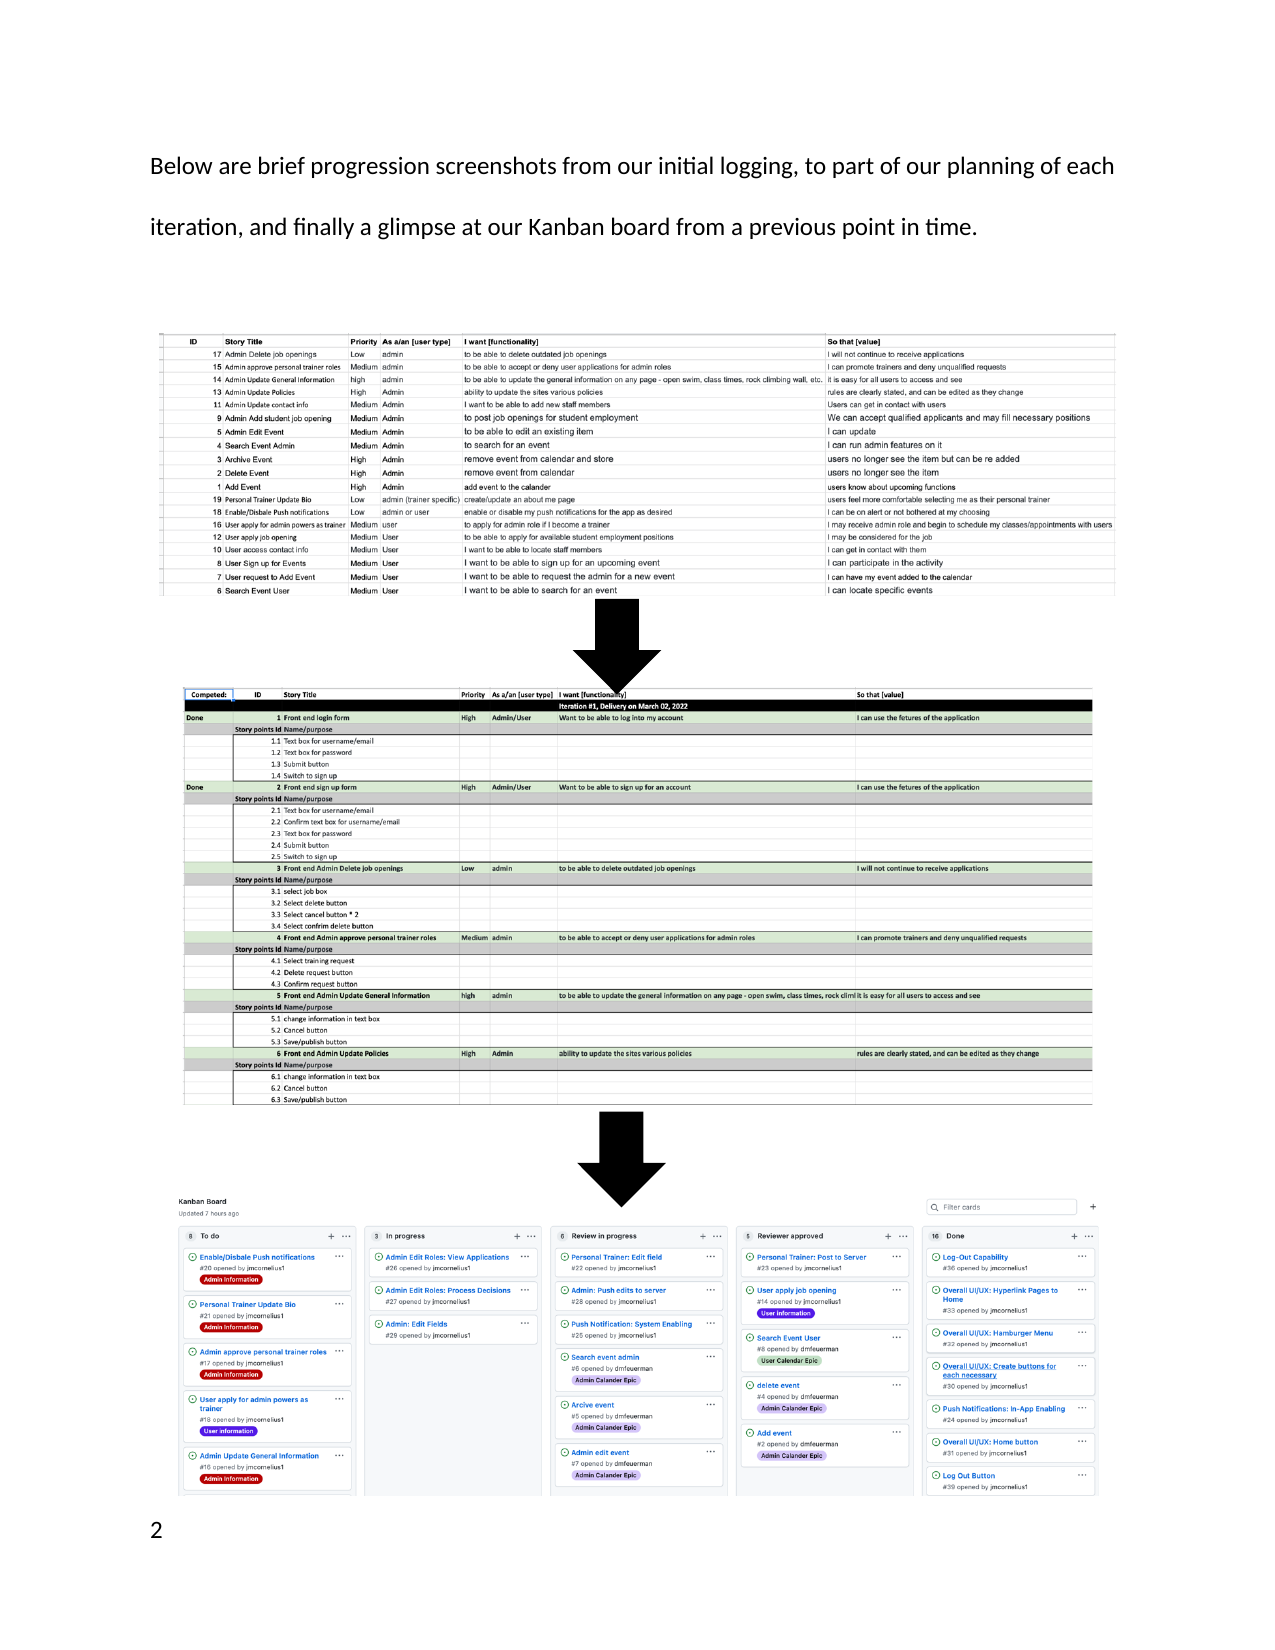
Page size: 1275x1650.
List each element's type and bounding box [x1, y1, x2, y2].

picture [159, 333, 1117, 596]
picture [182, 687, 1093, 1105]
picture [176, 1196, 1099, 1496]
text [150, 150, 1125, 242]
